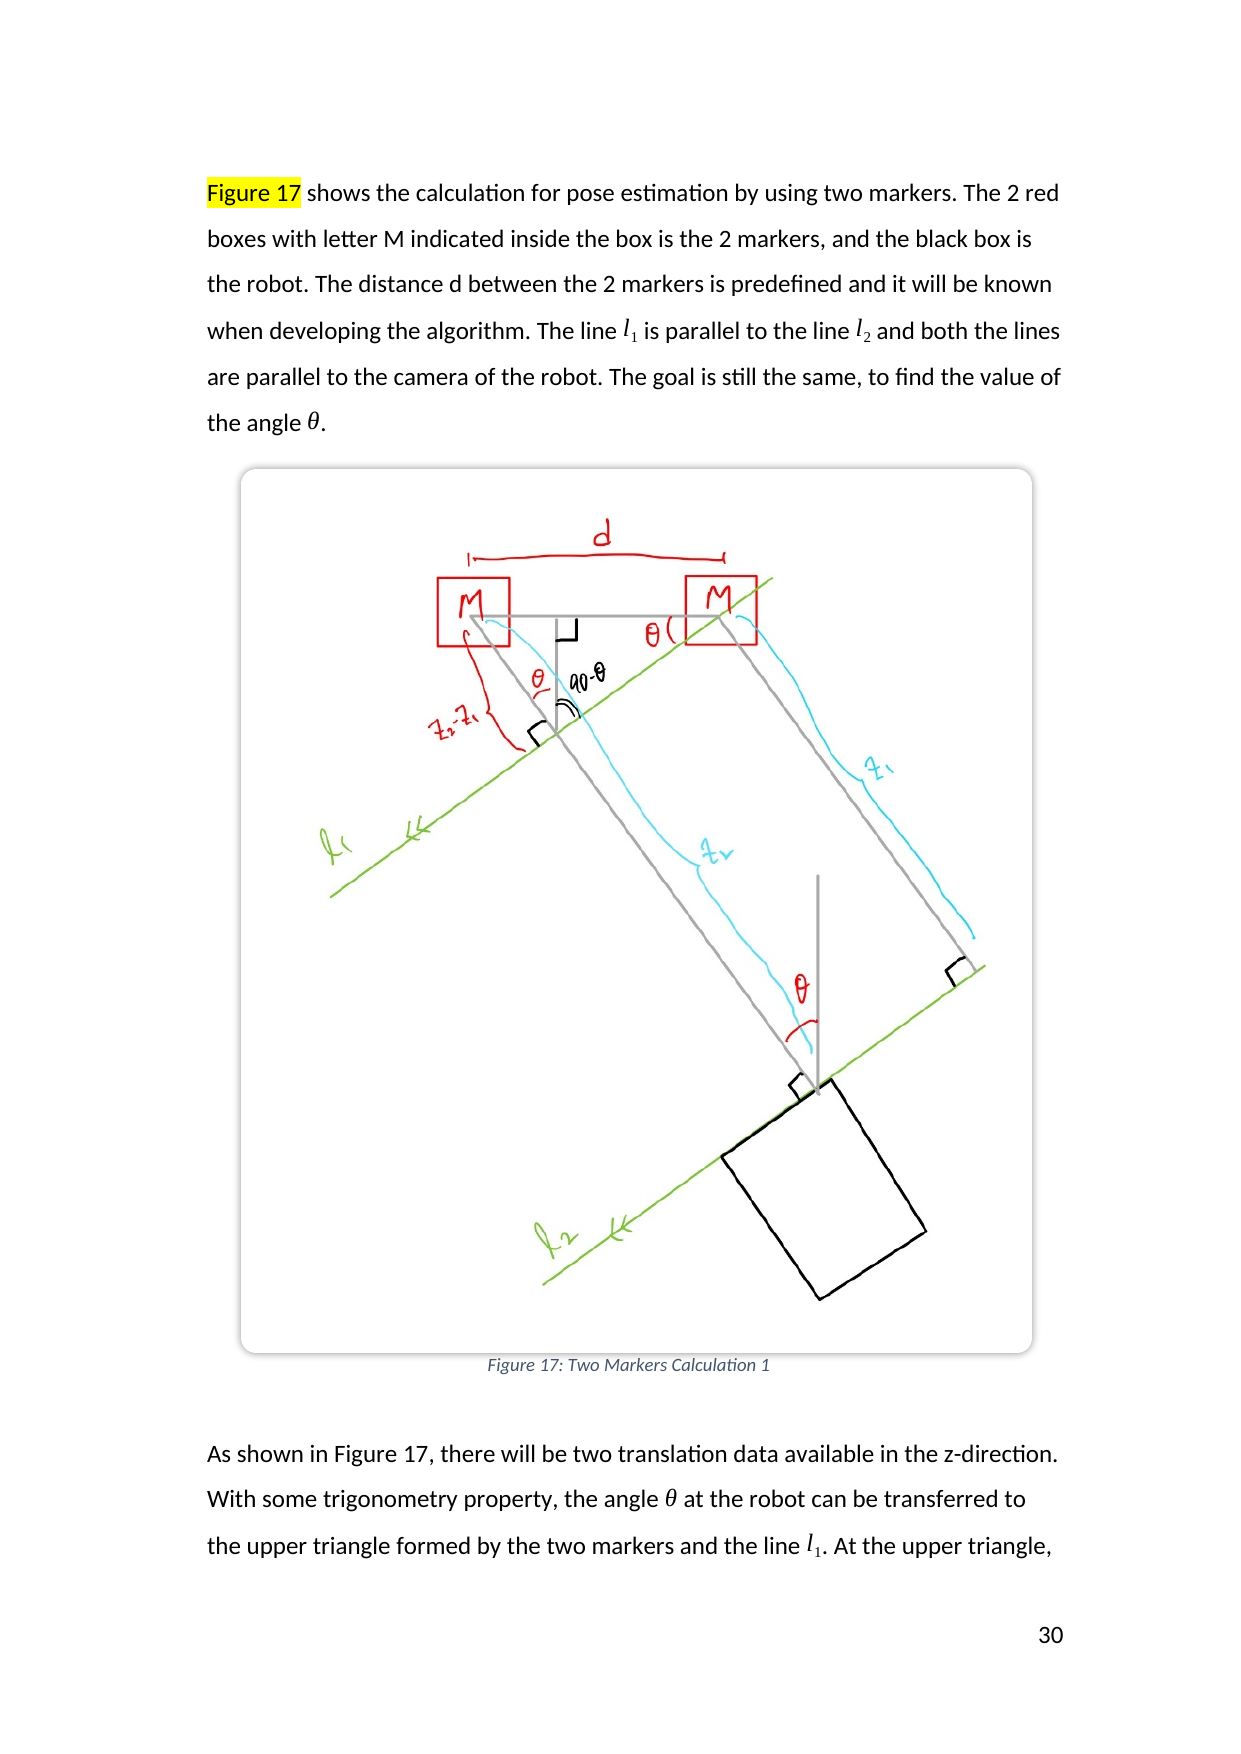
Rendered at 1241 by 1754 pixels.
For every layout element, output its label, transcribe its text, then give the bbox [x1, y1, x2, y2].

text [207, 469, 1063, 1561]
text Figure 17 shows the calculation for pose estimation by using two markers. The 2 red boxes with letter M indicated inside the box is the 2 markers, and the black box is the robot. The distance d between the 2 markers is predefined and it will be known when developing the algorithm. The line is parallel to the line and both the lines are parallel to the camera of the robot. The goal is still the same, to find the value of the angle . [207, 177, 1063, 437]
picture [272, 500, 1001, 1322]
